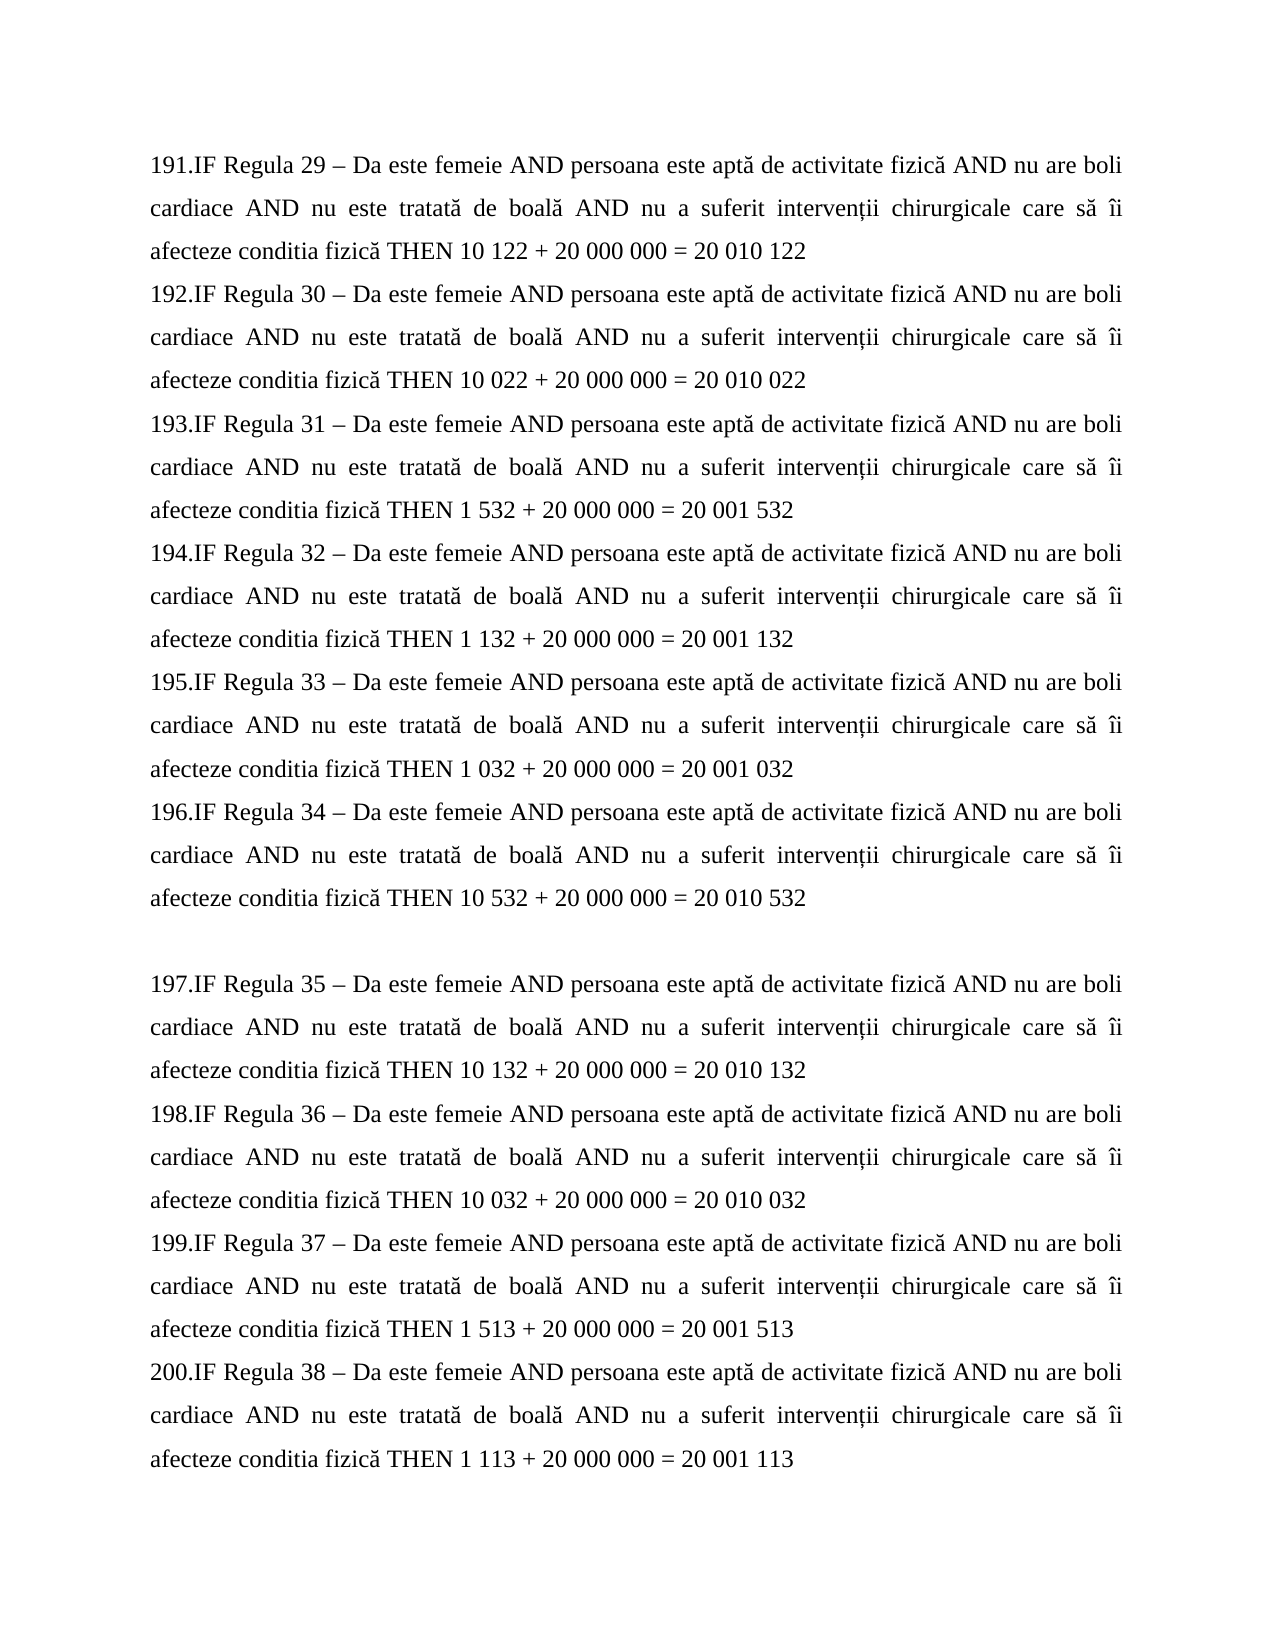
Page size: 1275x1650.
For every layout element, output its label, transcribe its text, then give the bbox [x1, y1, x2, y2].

text 191.IF Regula 29 – Da este femeie AND persoana este aptă de activitate fizică AND nu are boli cardiace AND nu este tratată de boală AND nu a suferit intervenții chirurgicale care să îi afecteze conditia fizică THEN 10 122 + 20 000 000 = 20 010 122 [150, 150, 1125, 265]
text 193.IF Regula 31 – Da este femeie AND persoana este aptă de activitate fizică AND nu are boli cardiace AND nu este tratată de boală AND nu a suferit intervenții chirurgicale care să îi afecteze conditia fizică THEN 1 532 + 20 000 000 = 20 001 532 [150, 409, 1125, 524]
text 199.IF Regula 37 – Da este femeie AND persoana este aptă de activitate fizică AND nu are boli cardiace AND nu este tratată de boală AND nu a suferit intervenții chirurgicale care să îi afecteze conditia fizică THEN 1 513 + 20 000 000 = 20 001 513 [150, 1228, 1125, 1343]
text 197.IF Regula 35 – Da este femeie AND persoana este aptă de activitate fizică AND nu are boli cardiace AND nu este tratată de boală AND nu a suferit intervenții chirurgicale care să îi afecteze conditia fizică THEN 10 132 + 20 000 000 = 20 010 132 [150, 969, 1125, 1084]
text 192.IF Regula 30 – Da este femeie AND persoana este aptă de activitate fizică AND nu are boli cardiace AND nu este tratată de boală AND nu a suferit intervenții chirurgicale care să îi afecteze conditia fizică THEN 10 022 + 20 000 000 = 20 010 022 [150, 279, 1125, 394]
text 194.IF Regula 32 – Da este femeie AND persoana este aptă de activitate fizică AND nu are boli cardiace AND nu este tratată de boală AND nu a suferit intervenții chirurgicale care să îi afecteze conditia fizică THEN 1 132 + 20 000 000 = 20 001 132 [150, 538, 1125, 653]
text 196.IF Regula 34 – Da este femeie AND persoana este aptă de activitate fizică AND nu are boli cardiace AND nu este tratată de boală AND nu a suferit intervenții chirurgicale care să îi afecteze conditia fizică THEN 10 532 + 20 000 000 = 20 010 532 [150, 797, 1125, 912]
text 198.IF Regula 36 – Da este femeie AND persoana este aptă de activitate fizică AND nu are boli cardiace AND nu este tratată de boală AND nu a suferit intervenții chirurgicale care să îi afecteze conditia fizică THEN 10 032 + 20 000 000 = 20 010 032 [150, 1099, 1125, 1214]
text 200.IF Regula 38 – Da este femeie AND persoana este aptă de activitate fizică AND nu are boli cardiace AND nu este tratată de boală AND nu a suferit intervenții chirurgicale care să îi afecteze conditia fizică THEN 1 113 + 20 000 000 = 20 001 113 [150, 1357, 1125, 1472]
text 195.IF Regula 33 – Da este femeie AND persoana este aptă de activitate fizică AND nu are boli cardiace AND nu este tratată de boală AND nu a suferit intervenții chirurgicale care să îi afecteze conditia fizică THEN 1 032 + 20 000 000 = 20 001 032 [150, 667, 1125, 782]
